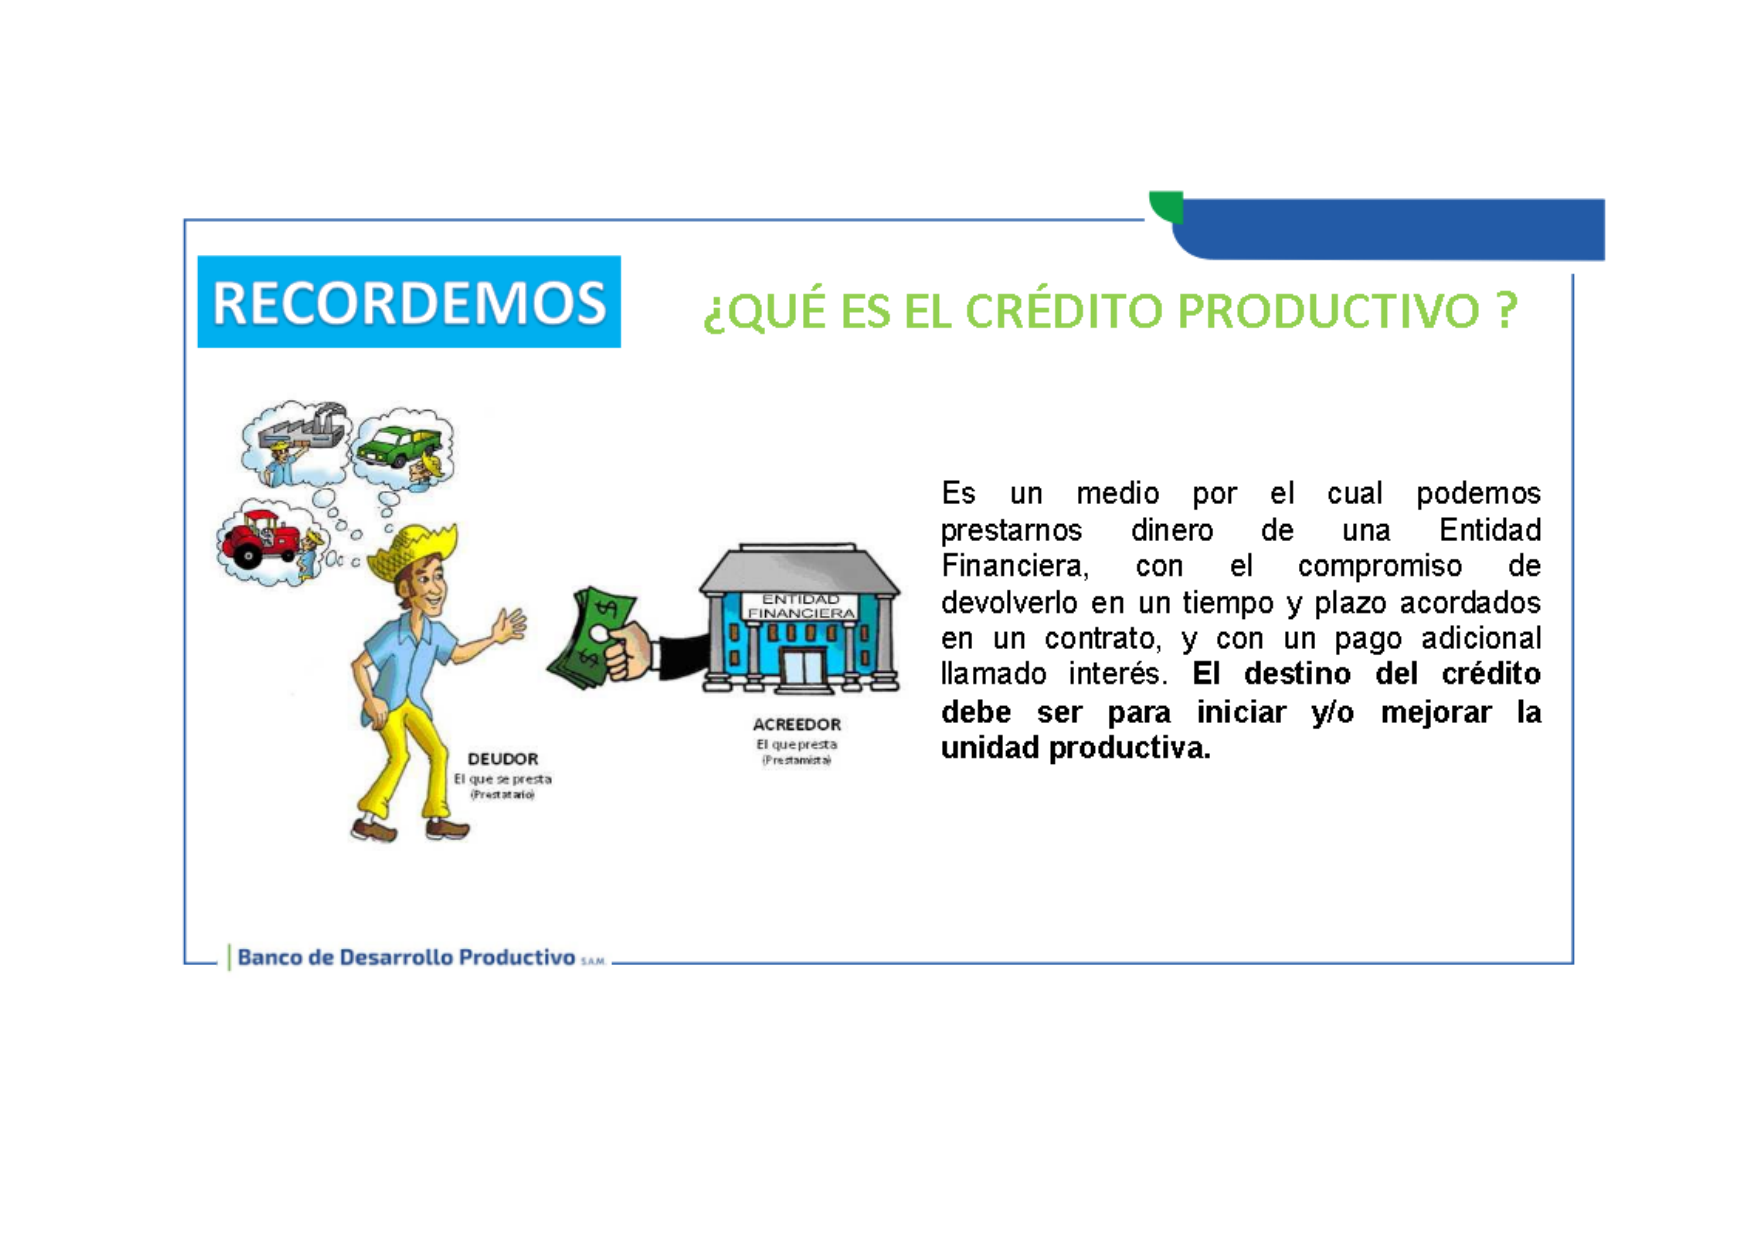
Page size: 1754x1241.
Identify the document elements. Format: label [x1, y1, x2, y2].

picture [147, 177, 1607, 1002]
